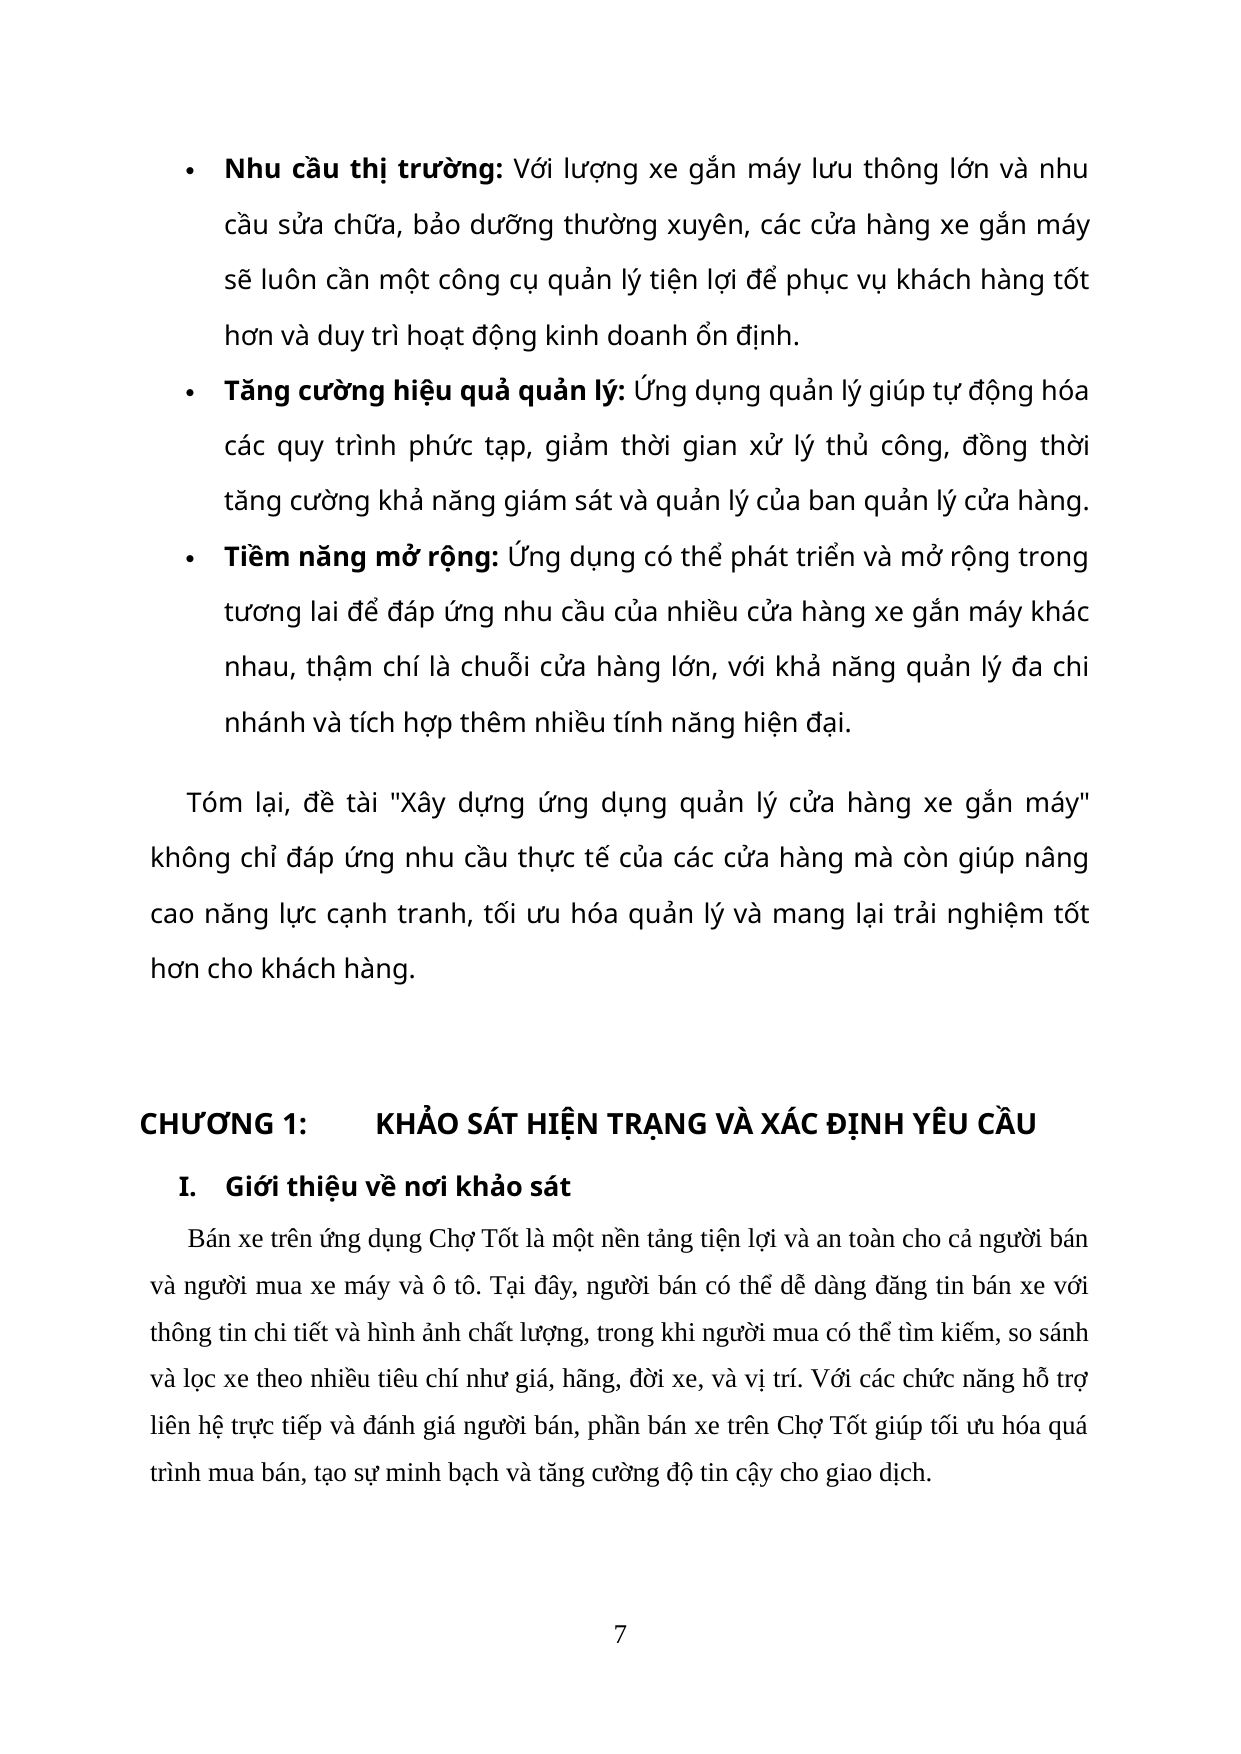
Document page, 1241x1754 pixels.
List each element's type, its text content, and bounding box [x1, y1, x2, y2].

list Tiềm năng mở rộng: Ứng dụng có thể phát triển và mở rộng trong tương lai để đáp ứng nhu cầu của nhiều cửa hàng xe gắn máy khác nhau, thậm chí là chuỗi cửa hàng lớn, với khả năng quản lý đa chi nhánh và tích hợp thêm nhiều tính năng hiện đại. [186, 537, 1090, 740]
text Tóm lại, đề tài "Xây dựng ứng dụng quản lý cửa hàng xe gắn máy" không chỉ đáp ứng nhu cầu thực tế của các cửa hàng mà còn giúp nâng cao năng lực cạnh tranh, tối ưu hóa quản lý và mang lại trải nghiệm tốt hơn cho khách hàng. [150, 783, 1090, 986]
subtitle KHẢO SÁT HIỆN TRẠNG VÀ XÁC ĐỊNH YÊU CẦU [223, 1104, 1090, 1143]
list Tăng cường hiệu quả quản lý: Ứng dụng quản lý giúp tự động hóa các quy trình phức tạp, giảm thời gian xử lý thủ công, đồng thời tăng cường khả năng giám sát và quản lý của ban quản lý cửa hàng. [186, 371, 1090, 519]
list Nhu cầu thị trường: Với lượng xe gắn máy lưu thông lớn và nhu cầu sửa chữa, bảo dưỡng thường xuyên, các cửa hàng xe gắn máy sẽ luôn cần một công cụ quản lý tiện lợi để phục vụ khách hàng tốt hơn và duy trì hoạt động kinh doanh ổn định. [186, 150, 1090, 353]
subtitle Giới thiệu về nơi khảo sát [187, 1167, 1090, 1204]
text Bán xe trên ứng dụng Chợ Tốt là một nền tảng tiện lợi và an toàn cho cả người bán và người mua xe máy và ô tô. Tại đây, người bán có thể dễ dàng đăng tin bán xe với thông tin chi tiết và hình ảnh chất lượng, trong khi người mua có thể tìm kiếm, so sánh và lọc xe theo nhiều tiêu chí như giá, hãng, đời xe, và vị trí. Với các chức năng hỗ trợ liên hệ trực tiếp và đánh giá người bán, phần bán xe trên Chợ Tốt giúp tối ưu hóa quá trình mua bán, tạo sự minh bạch và tăng cường độ tin cậy cho giao dịch. [150, 1223, 1090, 1487]
